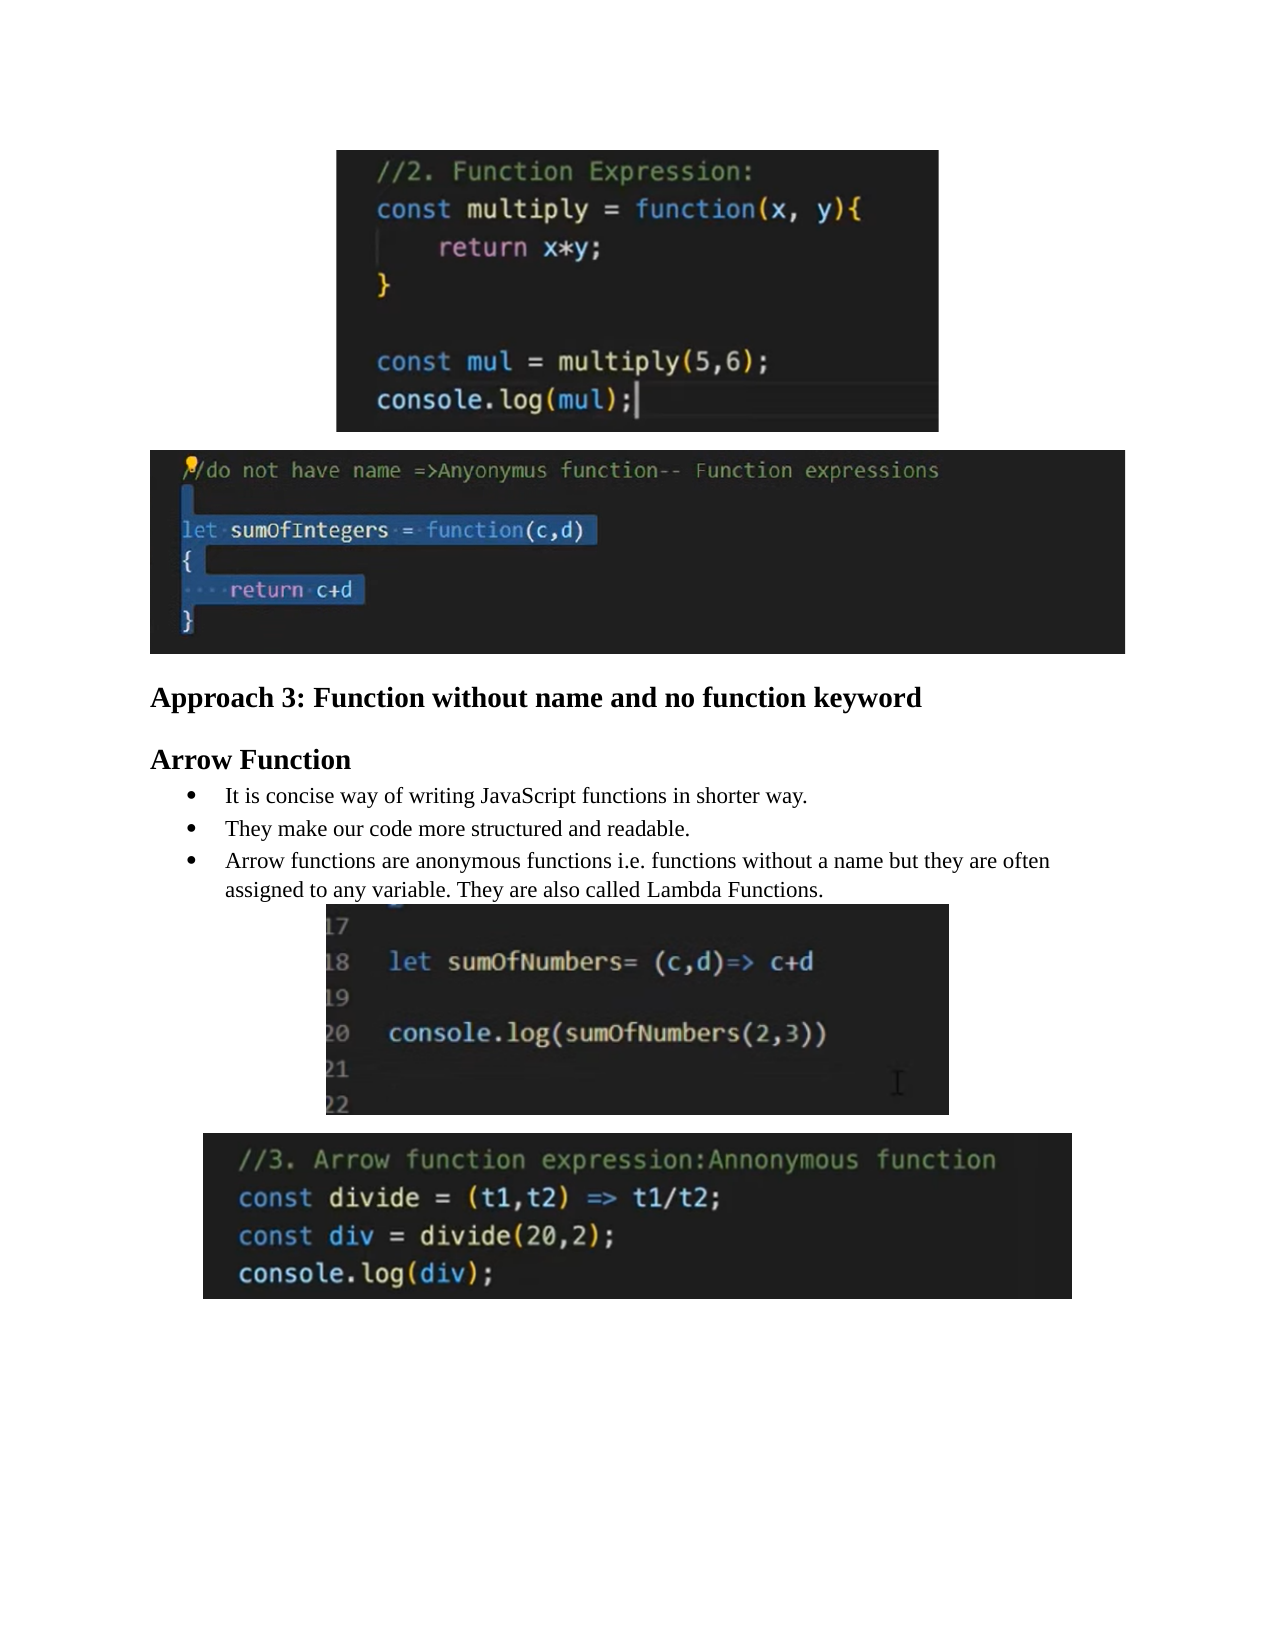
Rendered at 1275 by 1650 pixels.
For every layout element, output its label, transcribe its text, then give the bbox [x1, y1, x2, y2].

subtitle They make our code more structured and readable. [187, 815, 1125, 841]
picture [326, 904, 949, 1115]
picture [203, 1133, 1072, 1299]
subtitle Arrow functions are anonymous functions i.e. functions without a name but they are often assigned to any variable. They are also called Lambda Functions. [187, 847, 1125, 902]
subtitle It is concise way of writing JavaScript functions in shorter way. [187, 782, 1125, 808]
subtitle Arrow Function [150, 742, 1125, 775]
picture [150, 450, 1125, 654]
subtitle Approach 3: Function without name and no function keyword [150, 681, 1125, 714]
picture [336, 150, 939, 432]
